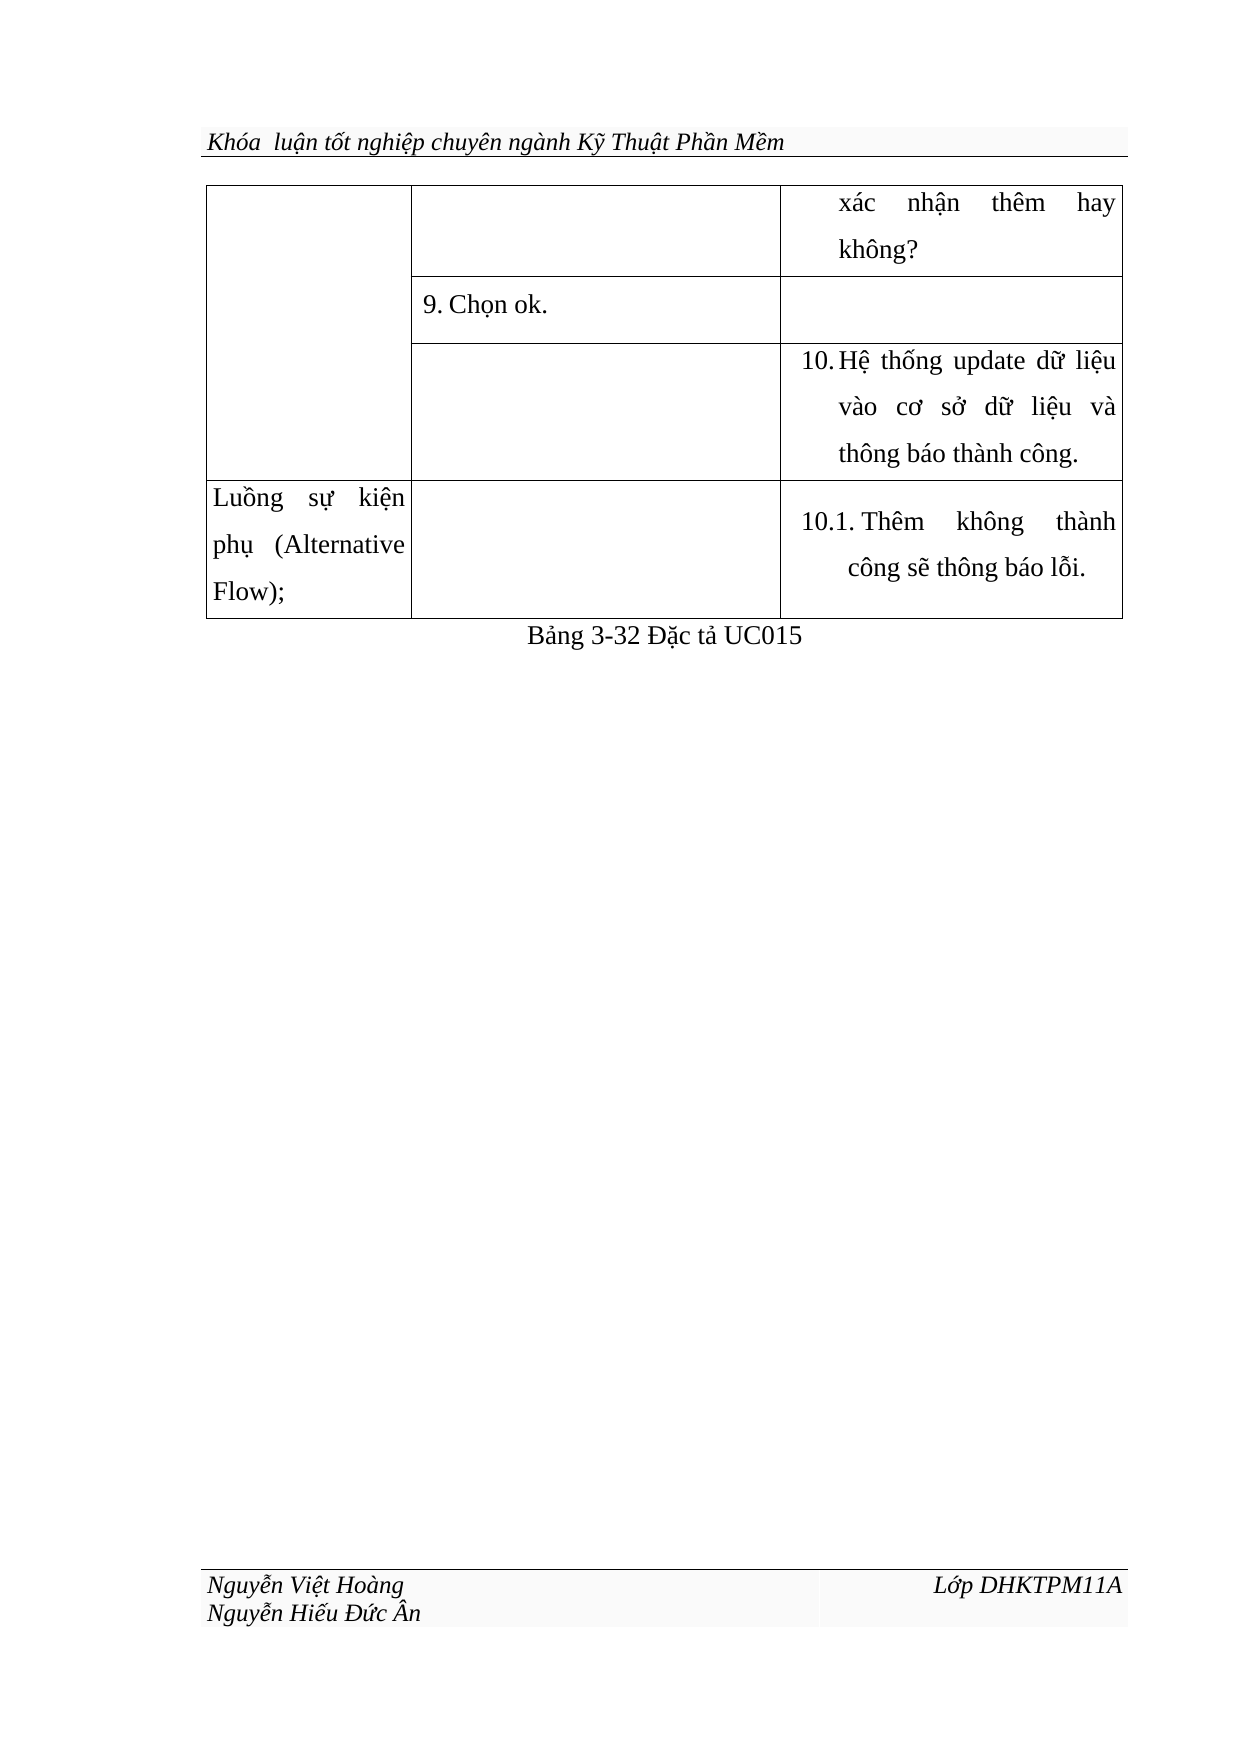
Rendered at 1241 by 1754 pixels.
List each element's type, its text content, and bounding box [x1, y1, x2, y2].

table_cell [412, 481, 780, 618]
table_cell [412, 344, 780, 480]
table_cell Chọn ok. [412, 277, 780, 343]
table_cell Thêm không thành công sẽ thông báo lỗi. [781, 481, 1122, 618]
table_cell [781, 277, 1122, 343]
table_cell Luồng sự kiện phụ (Alternative Flow); [207, 481, 411, 618]
table_cell Hệ thống update dữ liệu vào cơ sở dữ liệu và thông báo thành công. [781, 344, 1122, 480]
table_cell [781, 186, 1122, 276]
table_cell [412, 186, 780, 276]
